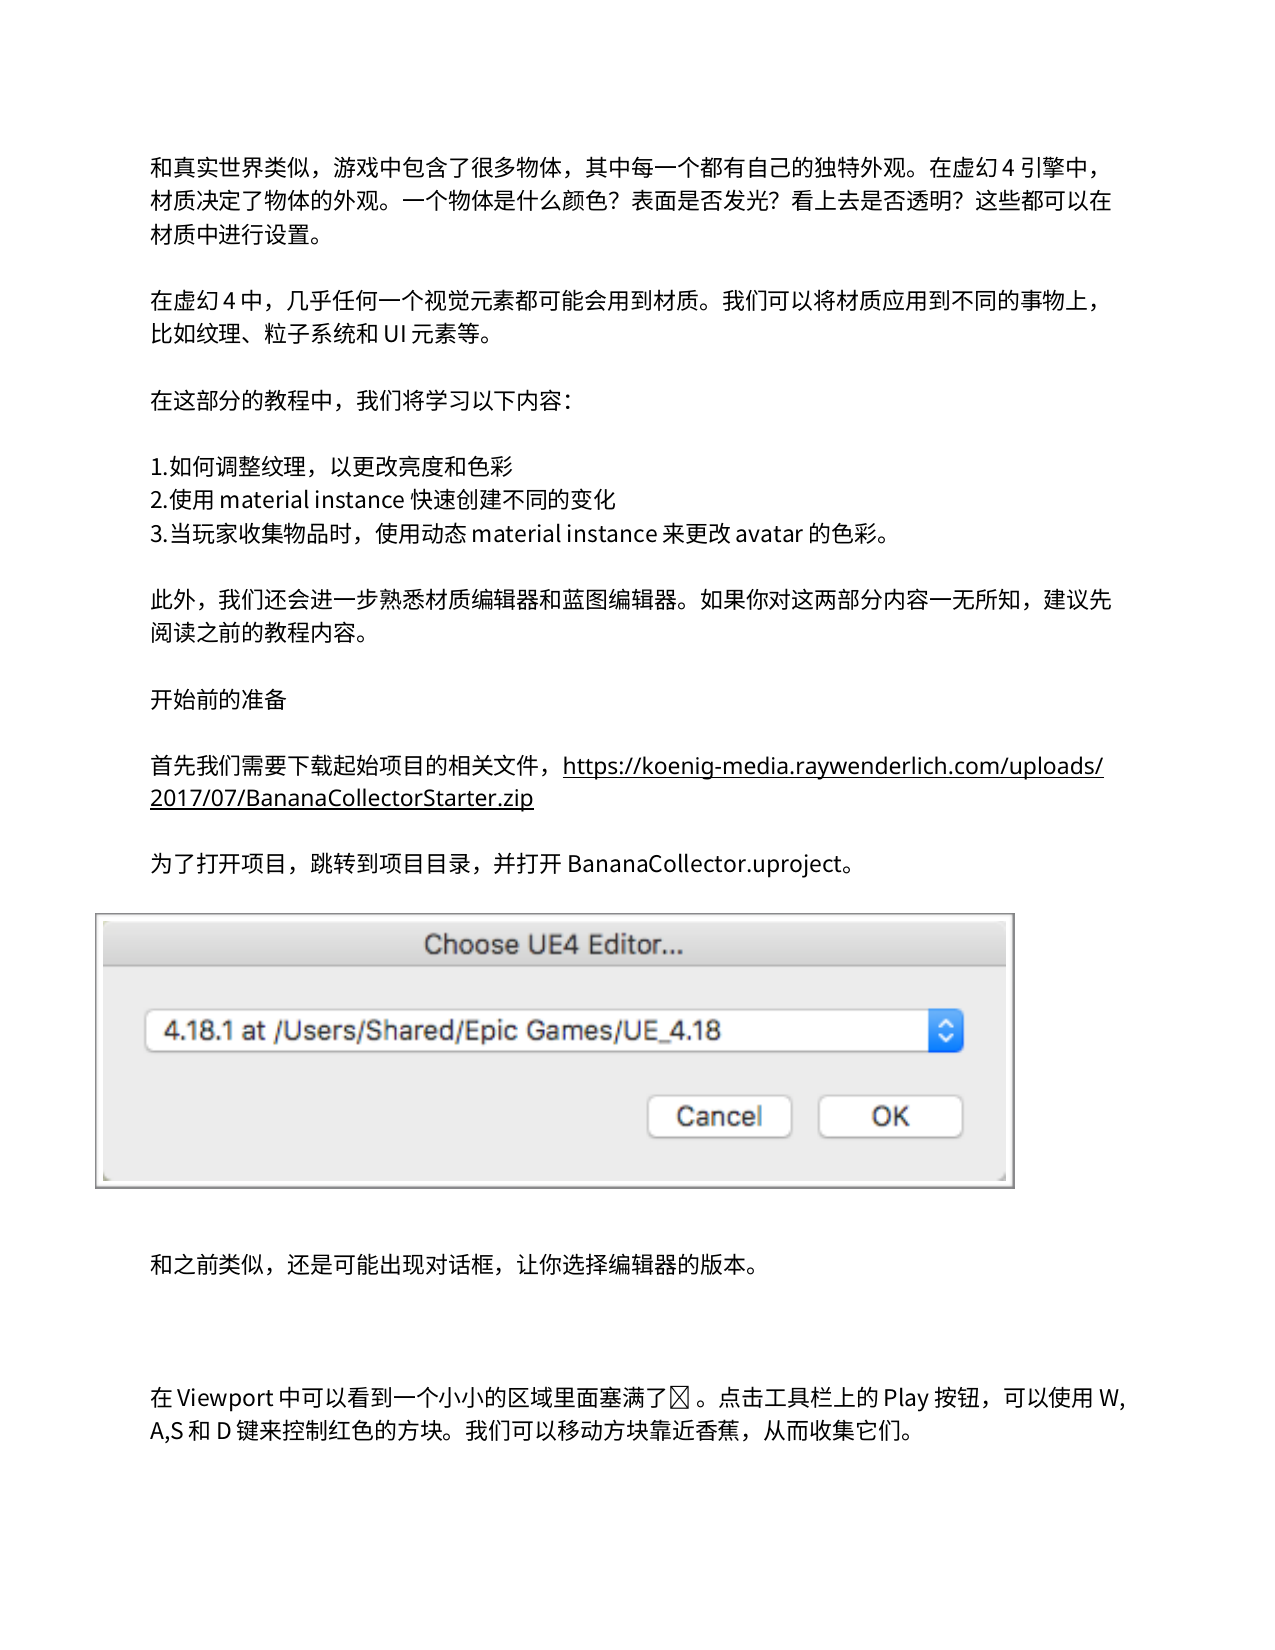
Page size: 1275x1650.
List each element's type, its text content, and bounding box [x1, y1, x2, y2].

text 和真实世界类似，游戏中包含了很多物体，其中每一个都有自己的独特外观。在虚幻4引擎中，材质决定了物体的外观。一个物体是什么颜色？表面是否发光？看上去是否透明？这些都可以在材质中进行设置。 [150, 150, 1125, 250]
text 和之前类似，还是可能出现对话框，让你选择编辑器的版本。 [150, 1247, 1125, 1280]
text 在虚幻4中，几乎任何一个视觉元素都可能会用到材质。我们可以将材质应用到不同的事物上，比如纹理、粒子系统和UI元素等。 [150, 283, 1125, 349]
text 3.当玩家收集物品时，使用动态material instance来更改avatar的色彩。 [150, 516, 1125, 549]
text 为了打开项目，跳转到项目目录，并打开BananaCollector.uproject。 [150, 846, 1125, 879]
picture [95, 913, 1015, 1189]
text 开始前的准备 [150, 682, 1125, 715]
text 在这部分的教程中，我们将学习以下内容： [150, 383, 1125, 416]
text 在Viewport中可以看到一个小小的区域里面塞满了🍌 。点击工具栏上的Play按钮，可以使用W,A,S和D键来控制红色的方块。我们可以移动方块靠近香蕉，从而收集它们。 [150, 1380, 1125, 1446]
text 2.使用material instance快速创建不同的变化 [150, 482, 1125, 516]
text 1.如何调整纹理，以更改亮度和色彩 [150, 449, 1125, 482]
text 此外，我们还会进一步熟悉材质编辑器和蓝图编辑器。如果你对这两部分内容一无所知，建议先阅读之前的教程内容。 [150, 582, 1125, 648]
text 首先我们需要下载起始项目的相关文件，https://koenig-media.raywenderlich.com/uploads/2017/07/BananaCollectorStarter.zip [150, 748, 1125, 813]
